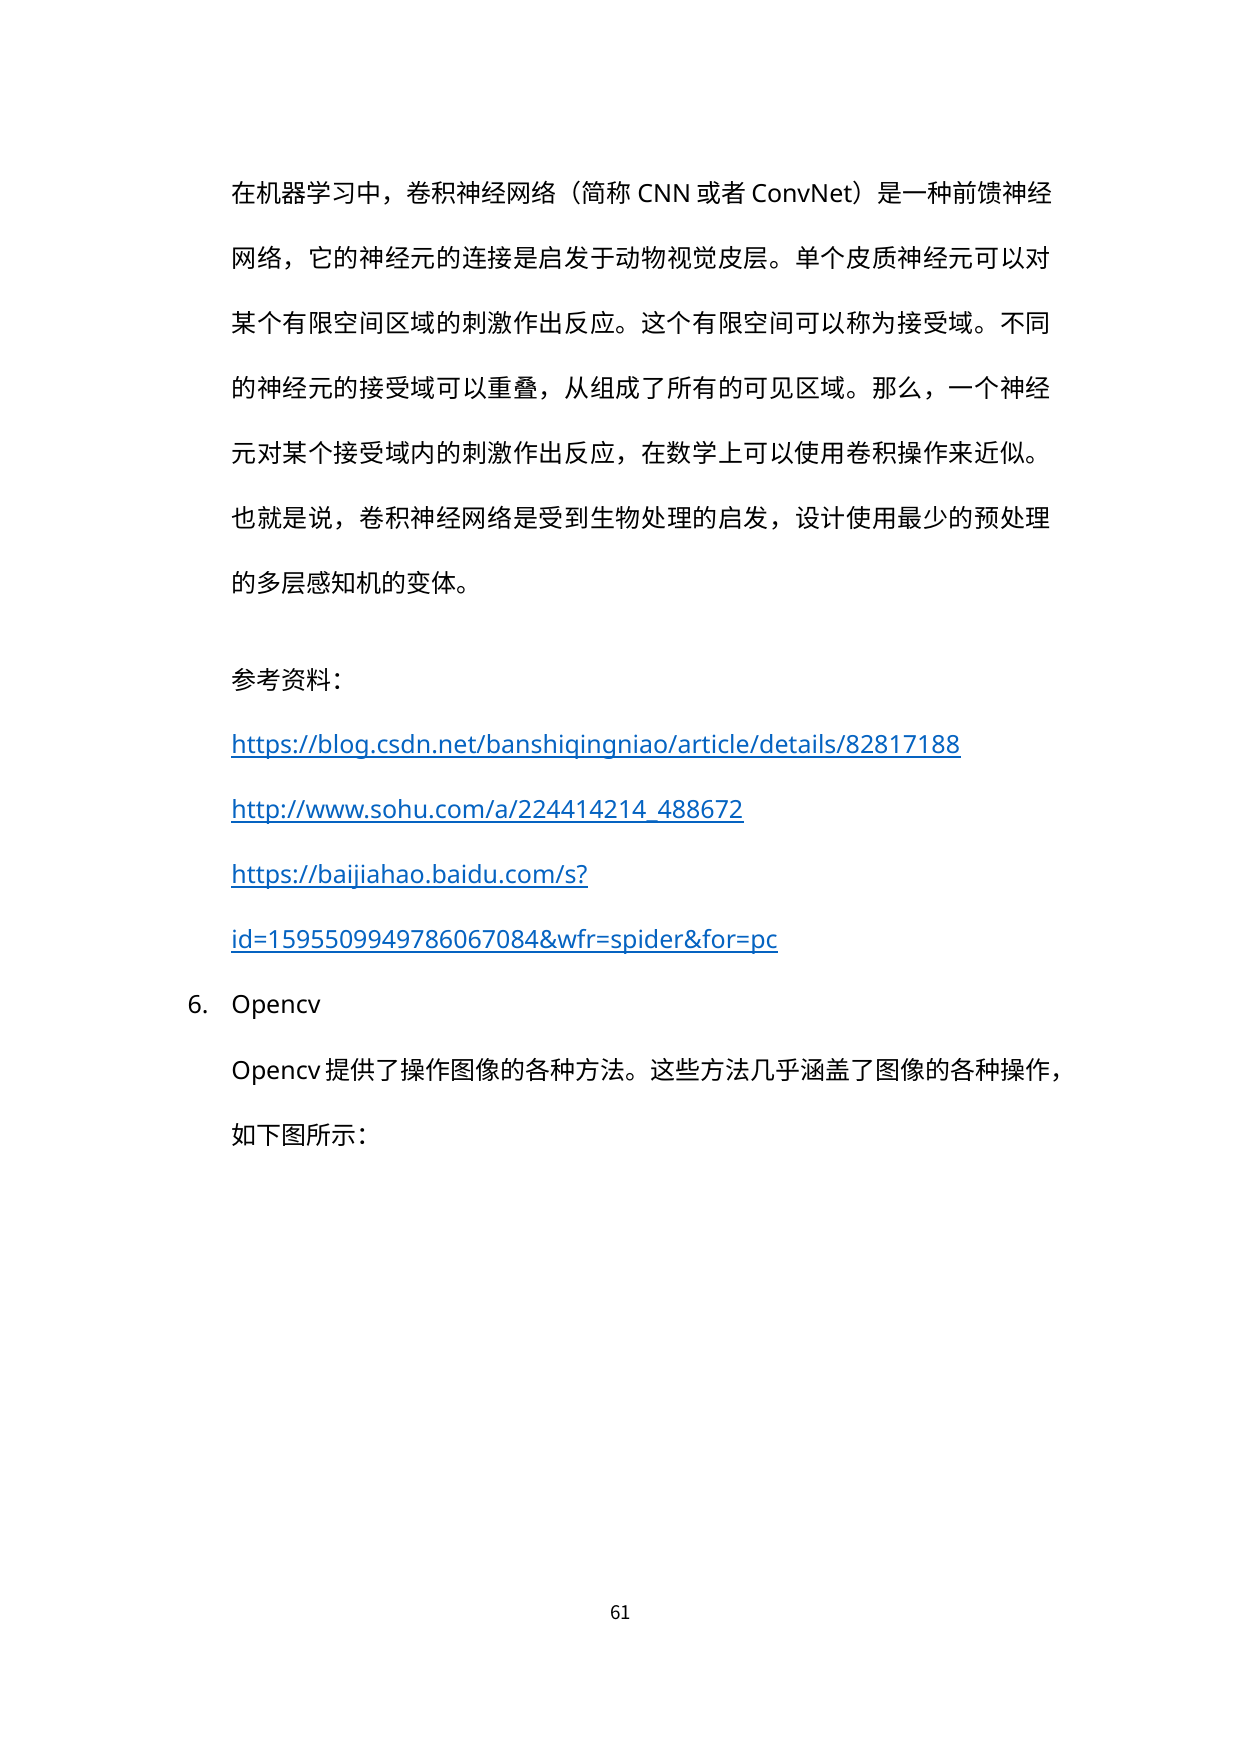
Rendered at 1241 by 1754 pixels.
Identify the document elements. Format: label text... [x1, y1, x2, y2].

list http://www.sohu.com/a/224414214_488672 [231, 776, 1053, 841]
text 在机器学习中，卷积神经网络（简称CNN或者ConvNet）是一种前馈神经网络，它的神经元的连接是启发于动物视觉皮层。单个皮质神经元可以对某个有限空间区域的刺激作出反应。这个有限空间可以称为接受域。不同的神经元的接受域可以重叠，从组成了所有的可见区域。那么，一个神经元对某个接受域内的刺激作出反应，在数学上可以使用卷积操作来近似。也就是说，卷积神经网络是受到生物处理的启发，设计使用最少的预处理的多层感知机的变体。 [231, 159, 1053, 614]
list Opencv [187, 971, 1053, 1036]
list https://baijiahao.baidu.com/s?id=1595509949786067084&wfr=spider&for=pc [231, 841, 1053, 971]
list 参考资料： [231, 646, 1053, 711]
list https://blog.csdn.net/banshiqingniao/article/details/82817188 [231, 711, 1053, 776]
list Opencv提供了操作图像的各种方法。这些方法几乎涵盖了图像的各种操作，如下图所示： [231, 1036, 1053, 1166]
